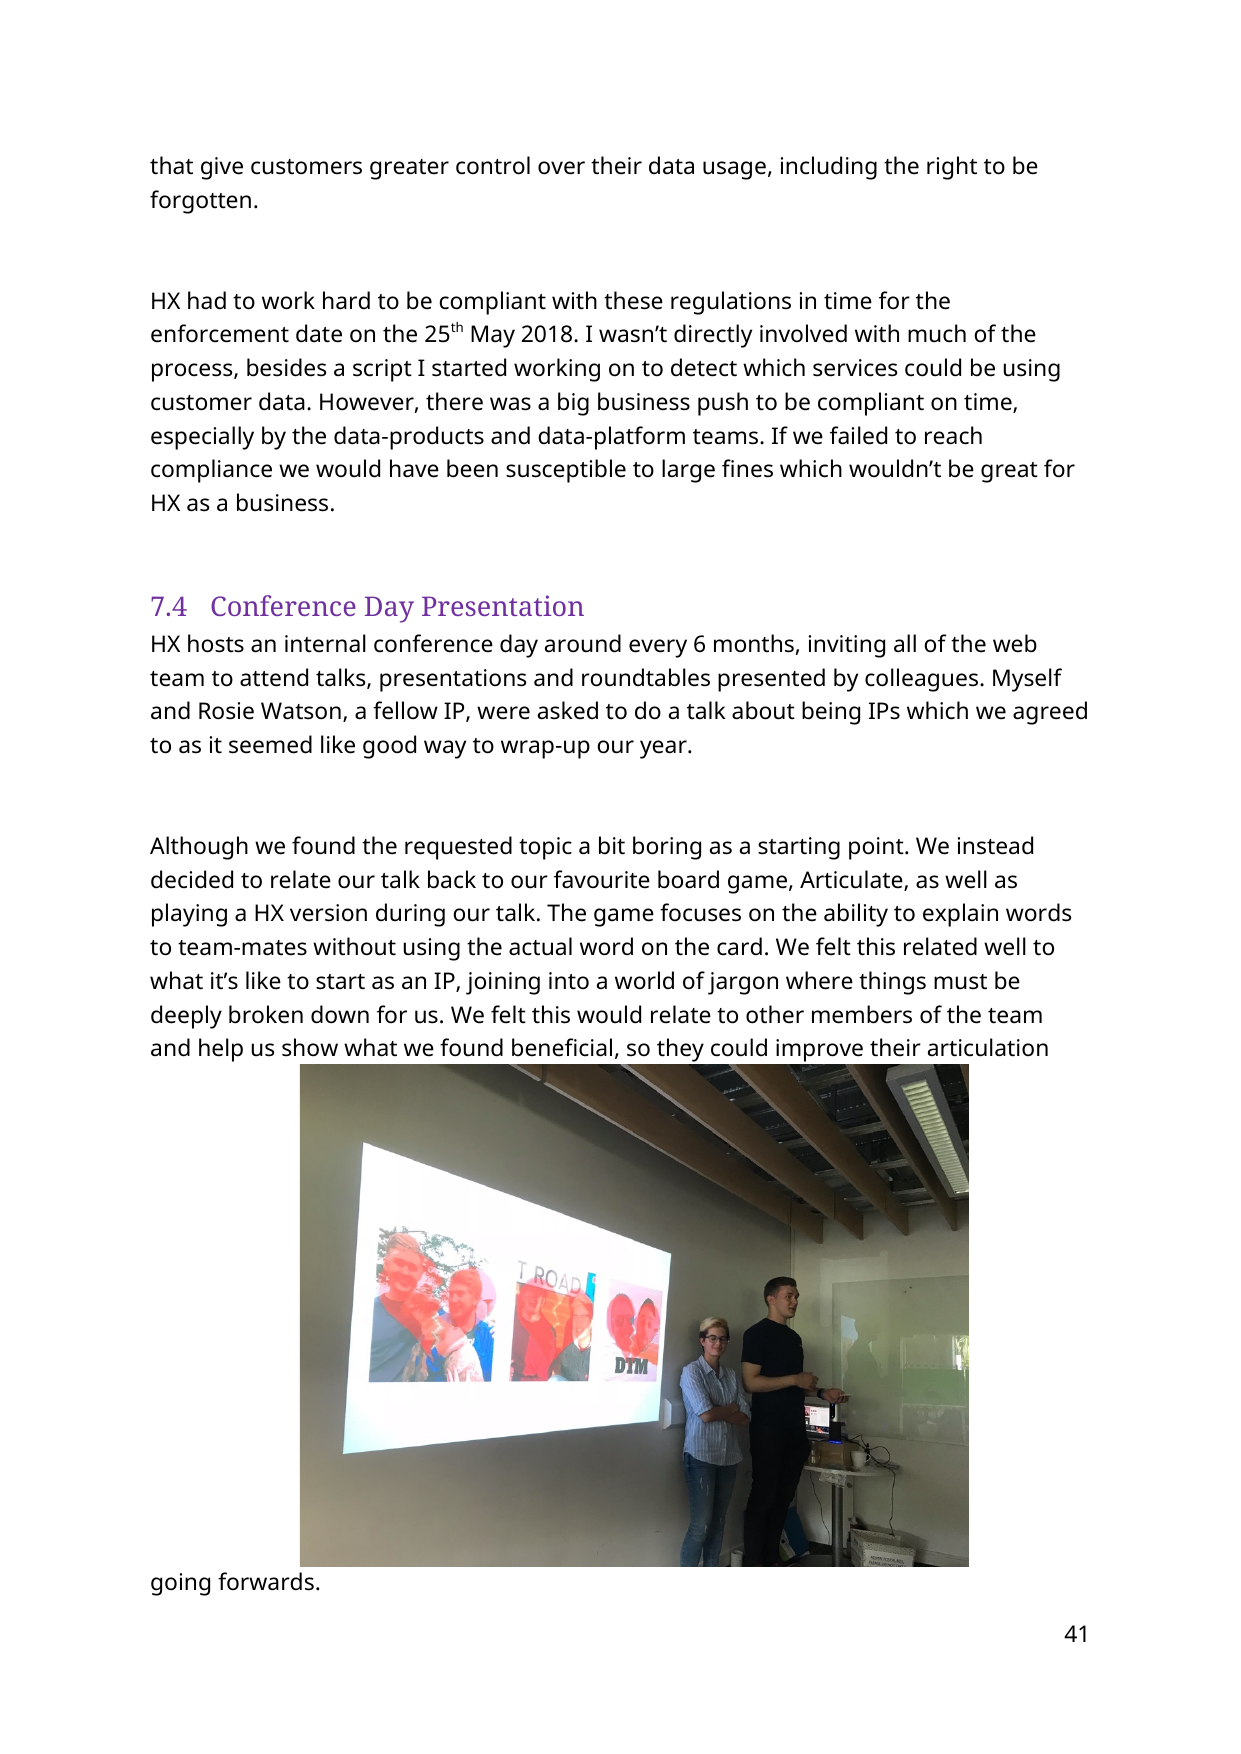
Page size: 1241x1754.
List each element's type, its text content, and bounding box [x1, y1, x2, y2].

text HX had to work hard to be compliant with these regulations in time for the enforcement date on the 25th May 2018. I wasn’t directly involved with much of the process, besides a script I started working on to detect which services could be using customer data. However, there was a big business push to be compliant on time, especially by the data-products and data-platform teams. If we failed to reach compliance we would have been susceptible to large fines which wouldn’t be great for HX as a business. [150, 284, 1090, 518]
picture [299, 1064, 969, 1567]
subtitle Conference Day Presentation [150, 588, 1090, 625]
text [150, 150, 1090, 215]
text HX hosts an internal conference day around every 6 months, inviting all of the web team to attend talks, presentations and roundtables presented by colleagues. Myself and Rosie Watson, a fellow IP, were asked to do a talk about being IPs which we agreed to as it seemed like good way to wrap-up our year. [150, 628, 1090, 760]
